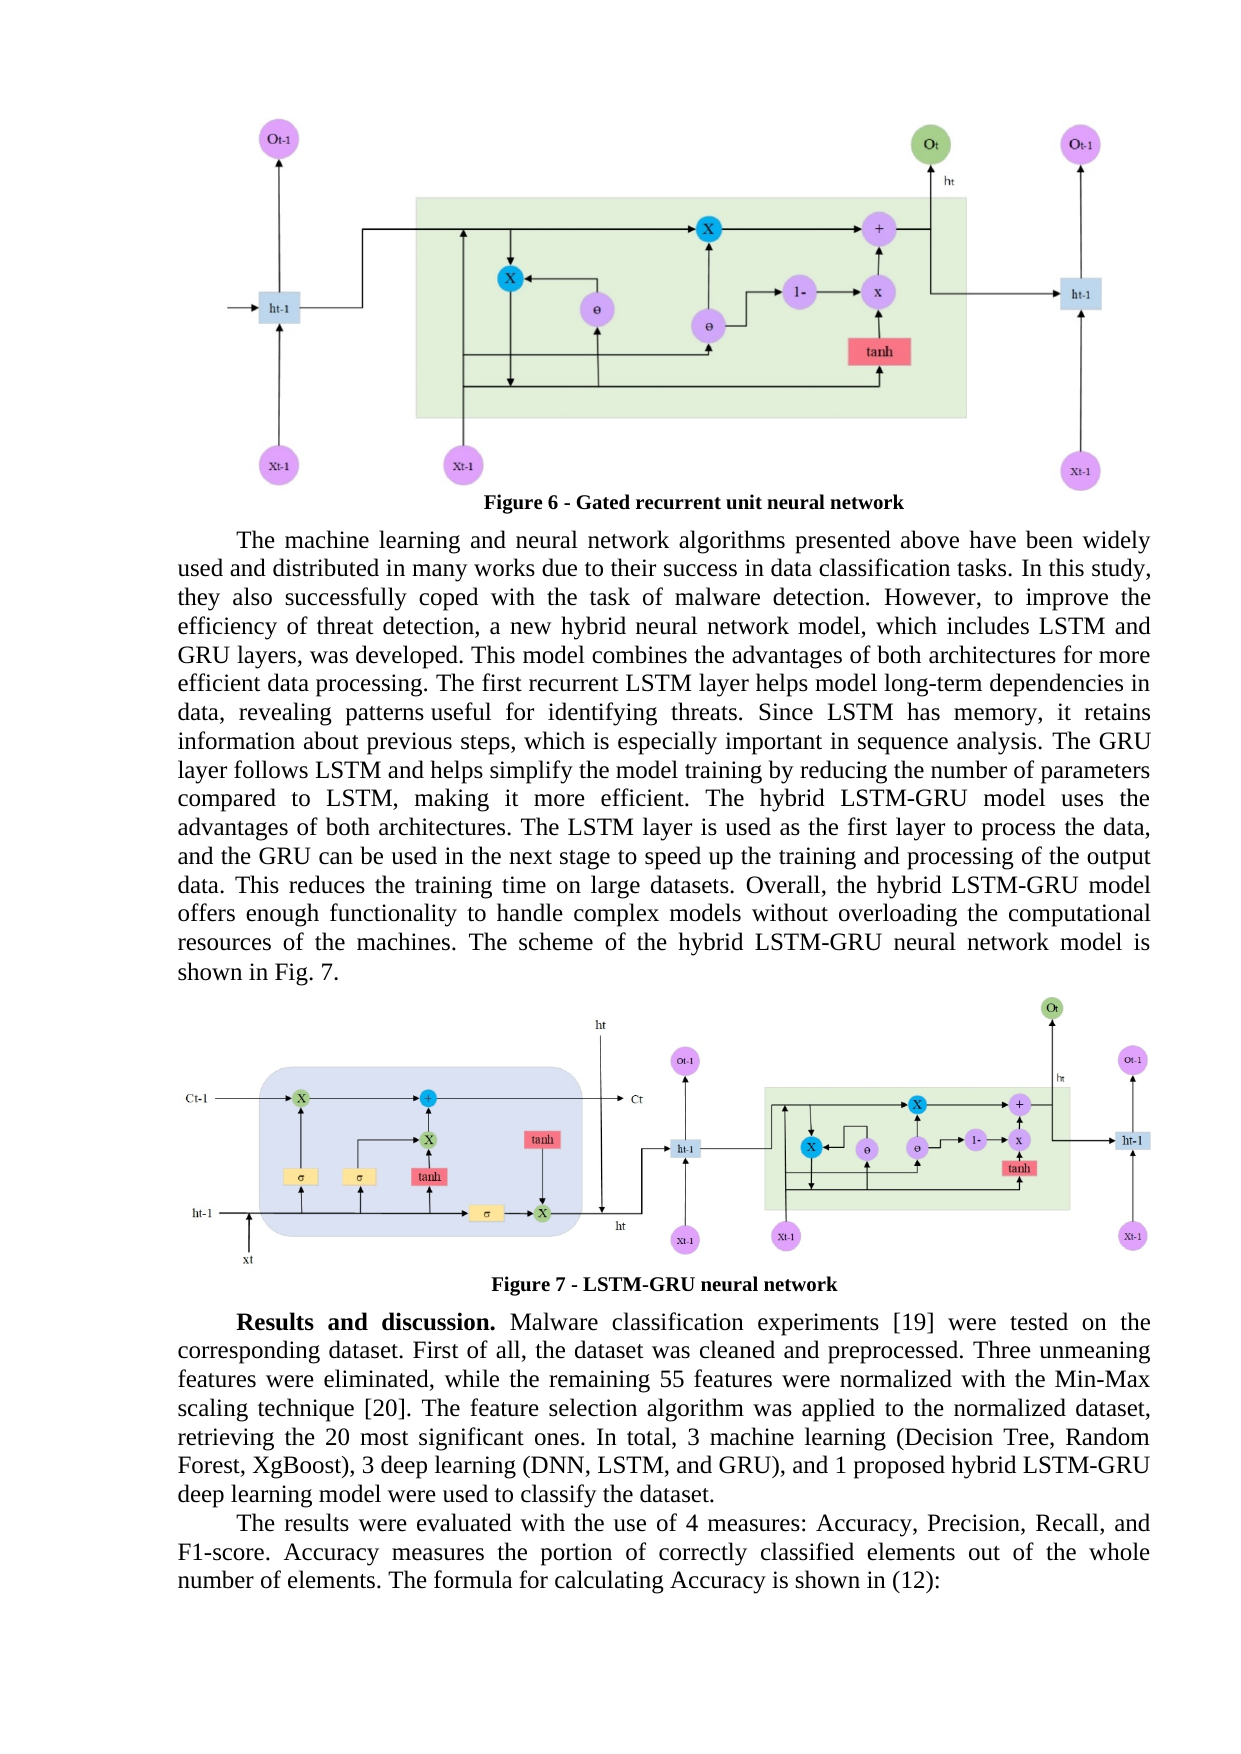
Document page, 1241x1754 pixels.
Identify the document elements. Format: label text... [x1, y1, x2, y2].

text Figure 6 - Gated recurrent unit neural network [177, 490, 1152, 514]
list Results and discussion. Malware classification experiments [19] were tested on the corresponding dataset. First of all, the dataset was cleaned and preprocessed. Three unmeaning features were eliminated, while the remaining 55 features were normalized with the Min-Max scaling technique [20]. The feature selection algorithm was applied to the normalized dataset, retrieving the 20 most significant ones. In total, 3 machine learning (Decision Tree, Random Forest, XgBoost), 3 deep learning (DNN, LSTM, and GRU), and 1 proposed hybrid LSTM-GRU deep learning model were used to classify the dataset. [177, 1307, 1152, 1508]
text The results were evaluated with the use of 4 measures: Accuracy, Precision, Recall, and F1-score. Accuracy measures the portion of correctly classified elements out of the whole number of elements. The formula for calculating Accuracy is shown in (12): [177, 1508, 1152, 1594]
picture [226, 118, 1102, 491]
picture [177, 997, 1152, 1273]
list The machine learning and neural network algorithms presented above have been widely used and distributed in many works due to their success in data classification tasks. In this study, they also successfully coped with the task of malware detection. However, to improve the efficiency of threat detection, a new hybrid neural network model, which includes LSTM and GRU layers, was developed. This model combines the advantages of both architectures for more efficient data processing. The first recurrent LSTM layer helps model long-term dependencies in data, revealing patterns useful for identifying threats. Since LSTM has memory, it retains information about previous steps, which is especially important in sequence analysis. The GRU layer follows LSTM and helps simplify the model training by reducing the number of parameters compared to LSTM, making it more efficient. The hybrid LSTM-GRU model uses the advantages of both architectures. The LSTM layer is used as the first layer to process the data, and the GRU can be used in the next stage to speed up the training and processing of the output data. This reduces the training time on large datasets. Overall, the hybrid LSTM-GRU model offers enough functionality to handle complex models without overloading the computational resources of the machines. The scheme of the hybrid LSTM-GRU neural network model is shown in Fig. 7. [177, 525, 1152, 987]
text Figure 7 - LSTM-GRU neural network [177, 1273, 1152, 1296]
